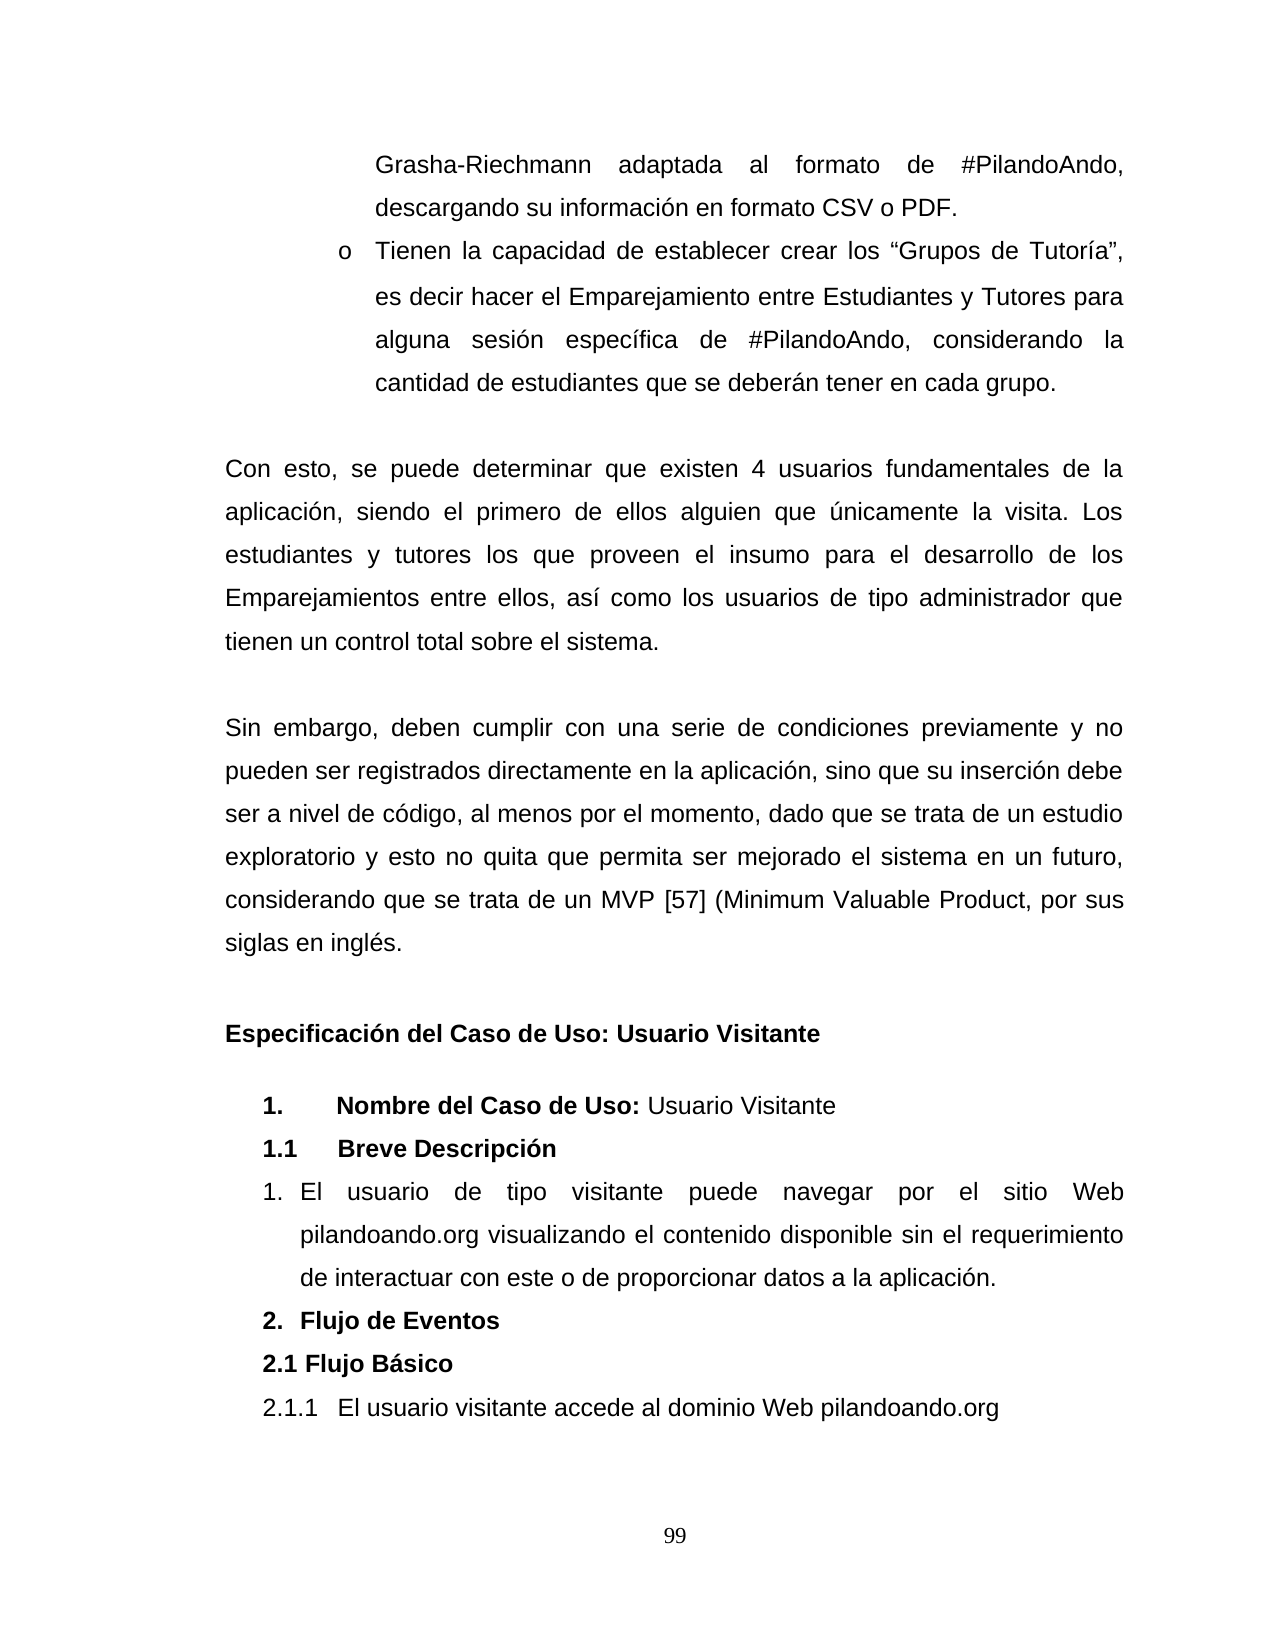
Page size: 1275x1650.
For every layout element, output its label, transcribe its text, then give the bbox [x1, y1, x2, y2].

list Flujo Básico [262, 1349, 1125, 1378]
text Sin embargo, deben cumplir con una serie de condiciones previamente y no pueden ser registrados directamente en la aplicación, sino que su inserción debe ser a nivel de código, al menos por el momento, dado que se trata de un estudio exploratorio y esto no quita que permita ser mejorado el sistema en un futuro, considerando que se trata de un MVP (Minimum Valuable Product, por sus siglas en inglés. [225, 713, 1125, 957]
text Con esto, se puede determinar que existen 4 usuarios fundamentales de la aplicación, siendo el primero de ellos alguien que únicamente la visita. Los estudiantes y tutores los que proveen el insumo para el desarrollo de los Emparejamientos entre ellos, así como los usuarios de tipo administrador que tienen un control total sobre el sistema. [225, 454, 1125, 655]
list Breve Descripción [262, 1134, 1125, 1163]
list El usuario de tipo visitante puede navegar por el sitio Web pilandoando.org visualizando el contenido disponible sin el requerimiento de interactuar con este o de proporcionar datos a la aplicación. [262, 1177, 1125, 1292]
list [337, 150, 1125, 222]
list Flujo de Eventos [262, 1306, 1125, 1335]
list Nombre del Caso de Uso: Usuario Visitante [262, 1091, 1125, 1119]
list Tienen la capacidad de establecer crear los “Grupos de Tutoría”, es decir hacer el Emparejamiento entre Estudiantes y Tutores para alguna sesión específica de #PilandoAndo, considerando la cantidad de estudiantes que se deberán tener en cada grupo. [337, 236, 1125, 397]
subtitle Especificación del Caso de Uso: Usuario Visitante [225, 1019, 1125, 1048]
list El usuario visitante accede al dominio Web pilandoando.org [262, 1393, 1125, 1421]
